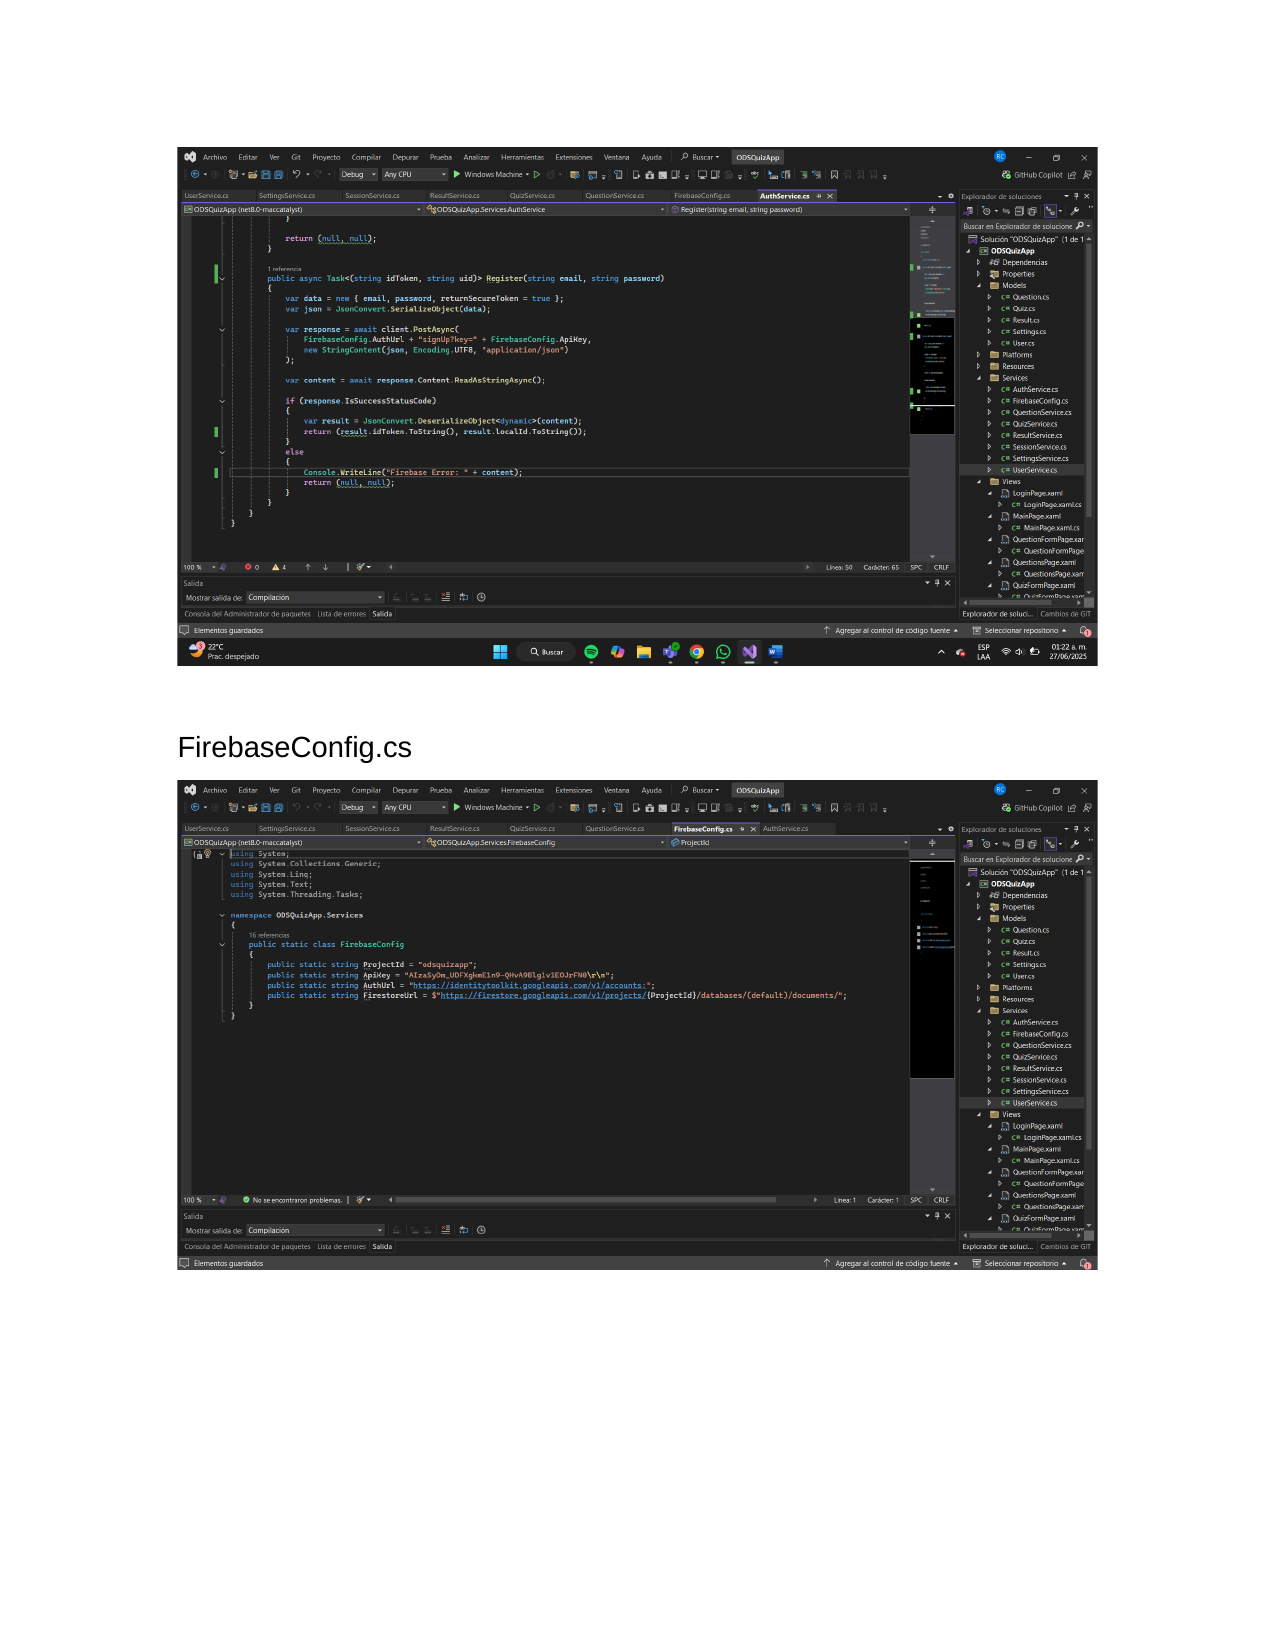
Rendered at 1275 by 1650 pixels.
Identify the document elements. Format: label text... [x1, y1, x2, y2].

picture [177, 780, 1098, 1270]
text FirebaseConfig.cs [177, 730, 1098, 764]
picture [177, 147, 1098, 666]
